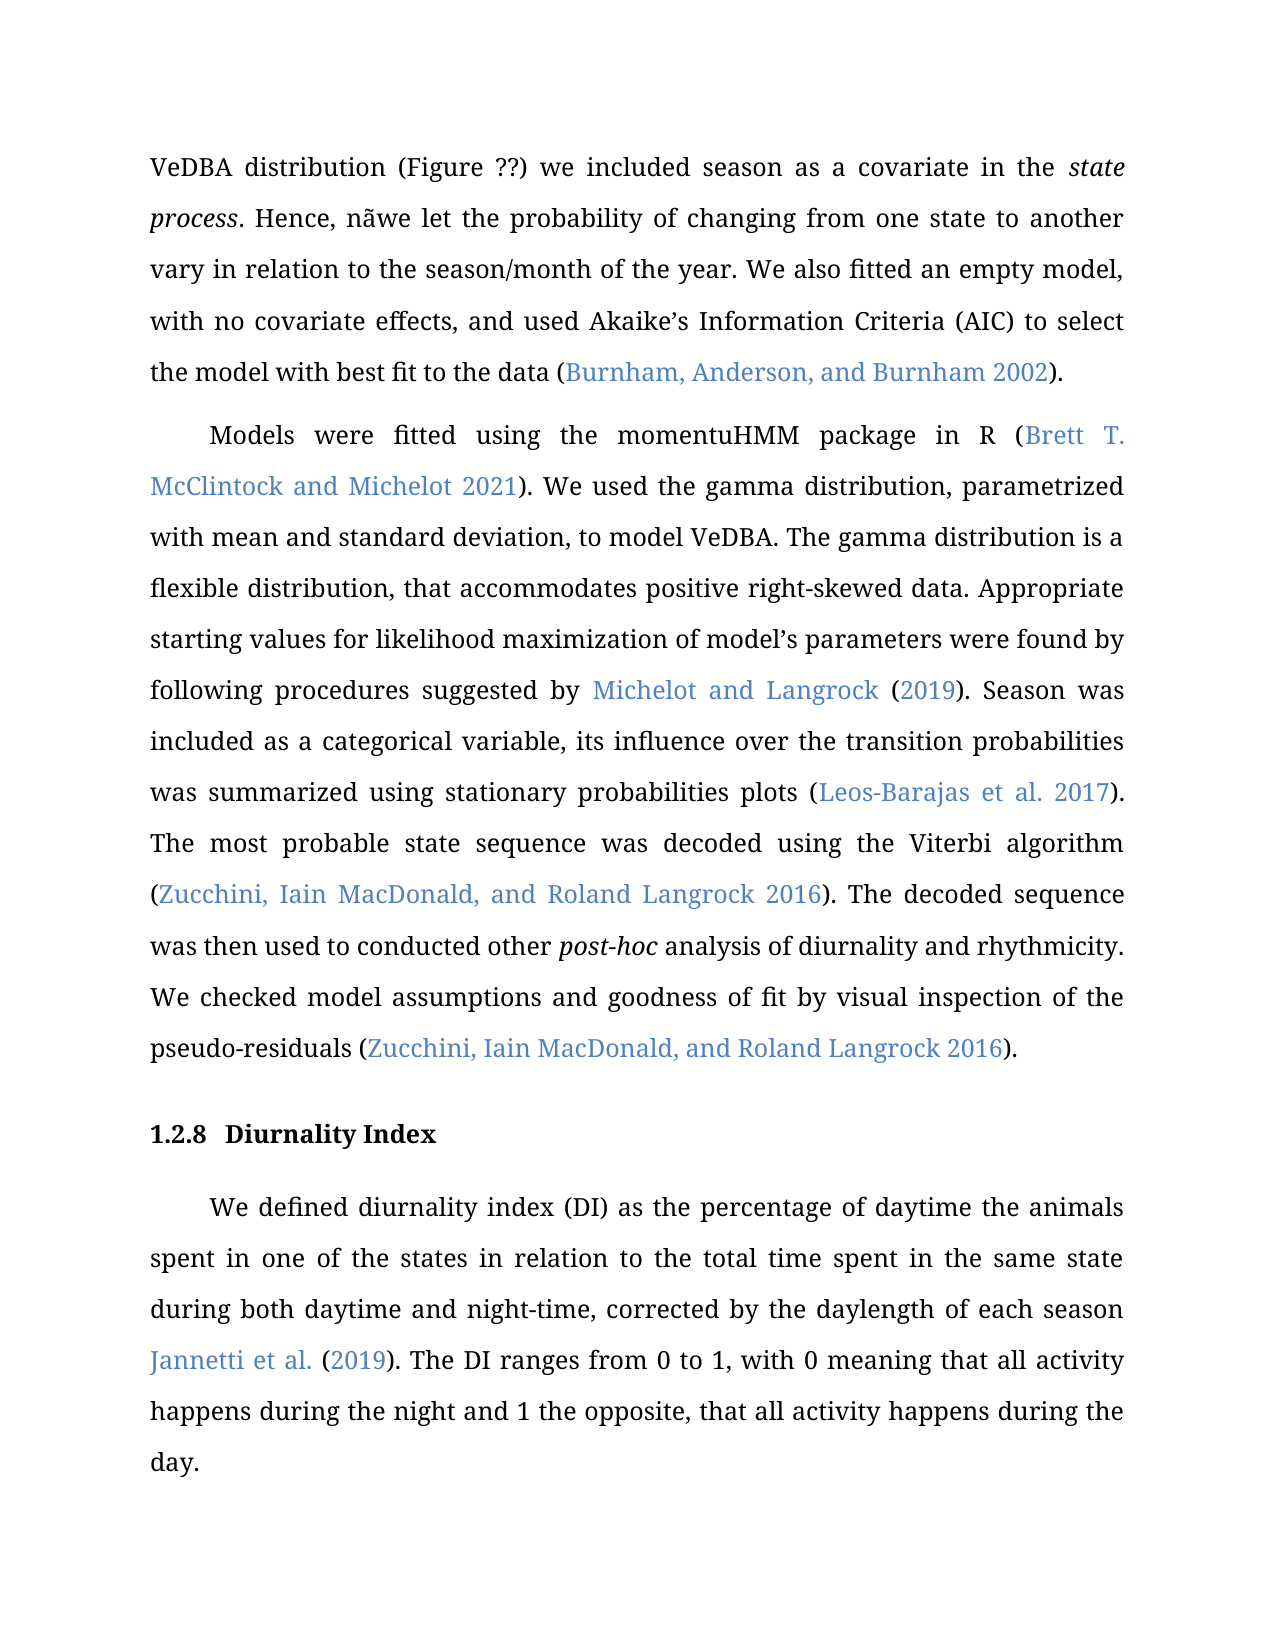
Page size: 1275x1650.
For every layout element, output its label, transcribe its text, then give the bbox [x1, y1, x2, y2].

text Models were fitted using the momentuHMM package in R (Brett T. McClintock and Michelot 2021). We used the gamma distribution, parametrized with mean and standard deviation, to model VeDBA. The gamma distribution is a flexible distribution, that accommodates positive right-skewed data. Appropriate starting values for likelihood maximization of model’s parameters were found by following procedures suggested by Michelot and Langrock (2019). Season was included as a categorical variable, its influence over the transition probabilities was summarized using stationary probabilities plots (Leos-Barajas et al. 2017). The most probable state sequence was decoded using the Viterbi algorithm (Zucchini, Iain MacDonald, and Roland Langrock 2016). The decoded sequence was then used to conducted other post-hoc analysis of diurnality and rhythmicity. We checked model assumptions and goodness of fit by visual inspection of the pseudo-residuals (Zucchini, Iain MacDonald, and Roland Langrock 2016). [150, 418, 1125, 1064]
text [150, 150, 1125, 388]
text We defined diurnality index (DI) as the percentage of daytime the animals spent in one of the states in relation to the total time spent in the same state during both daytime and night-time, corrected by the daylength of each season Jannetti et al. (2019). The DI ranges from 0 to 1, with 0 meaning that all activity happens during the night and 1 the opposite, that all activity happens during the day. [150, 1189, 1125, 1478]
subtitle 1.2.8 Diurnality Index [150, 1117, 1125, 1151]
